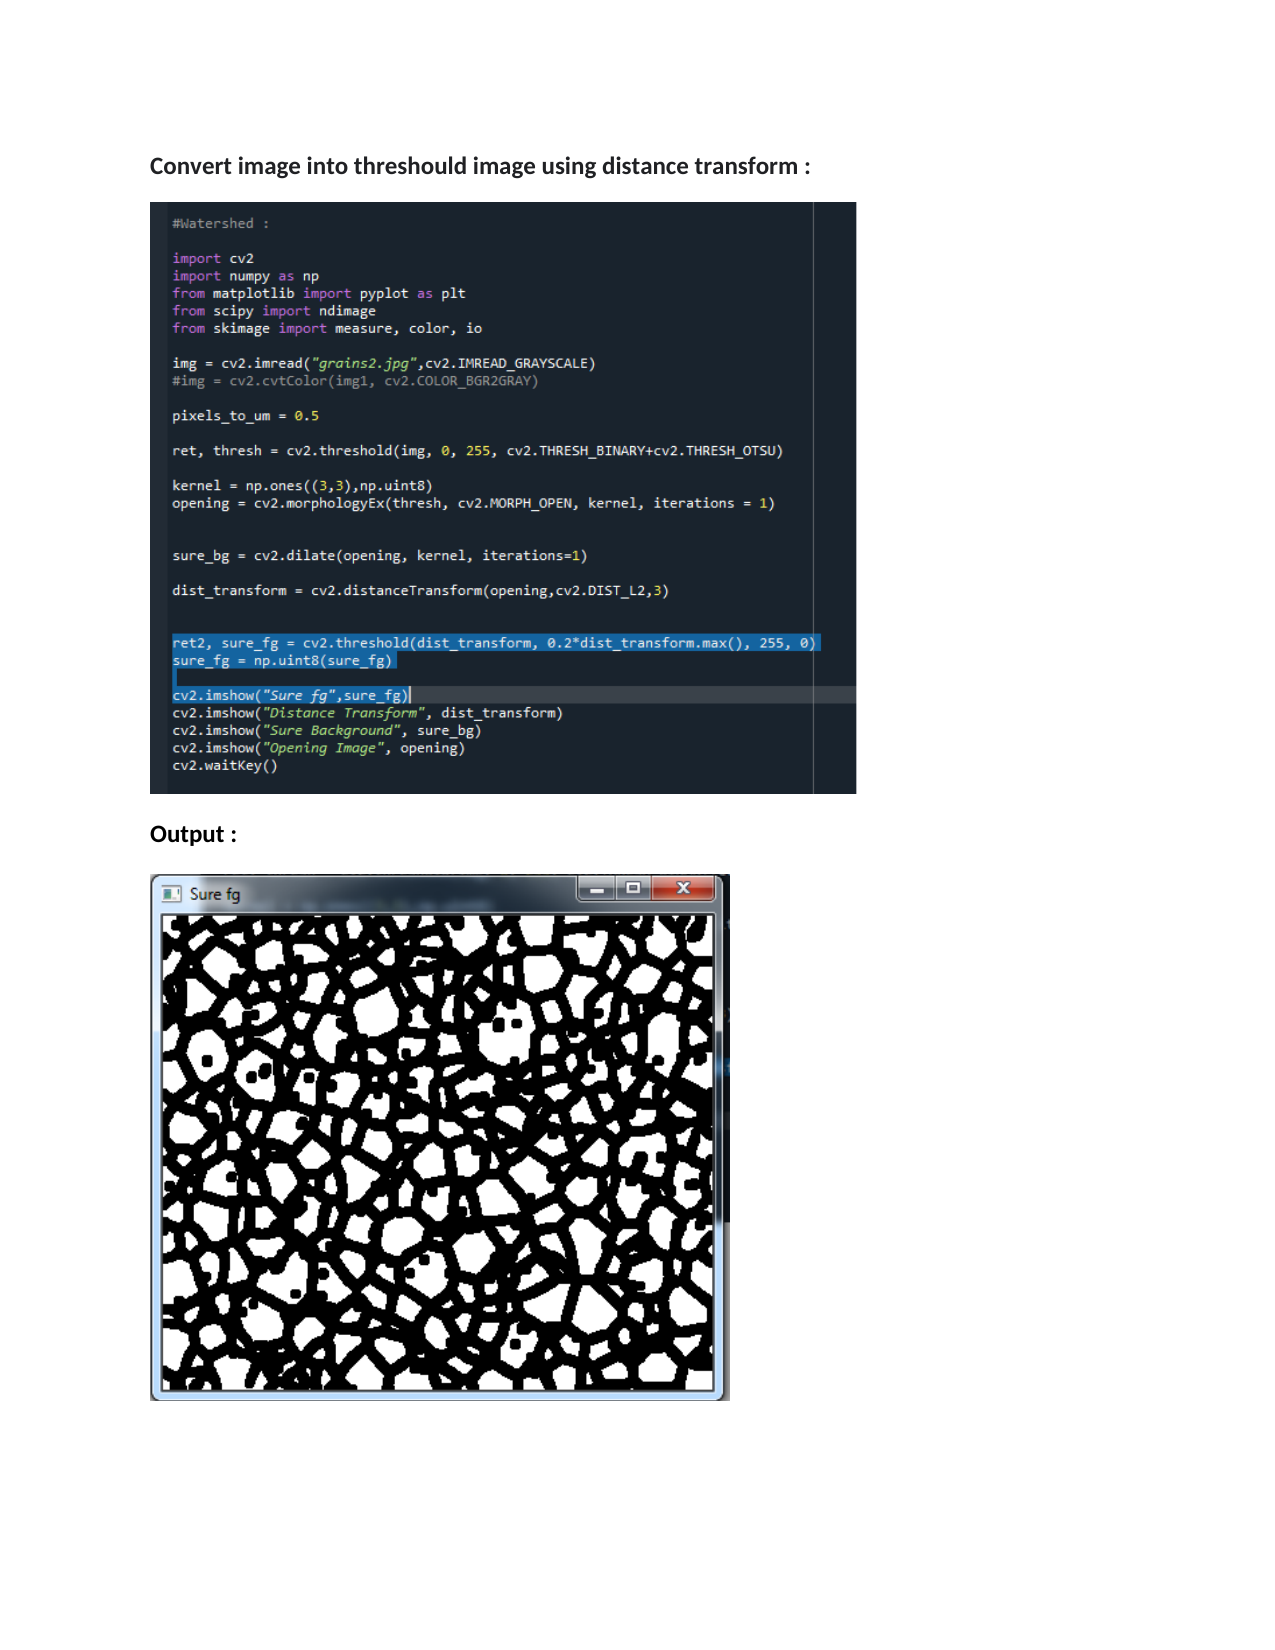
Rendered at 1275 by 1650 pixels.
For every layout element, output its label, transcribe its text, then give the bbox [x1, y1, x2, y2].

picture [150, 874, 730, 1401]
text Convert image into threshould image using distance transform : [150, 150, 1125, 181]
text Output : [150, 819, 1125, 849]
picture [150, 202, 857, 794]
